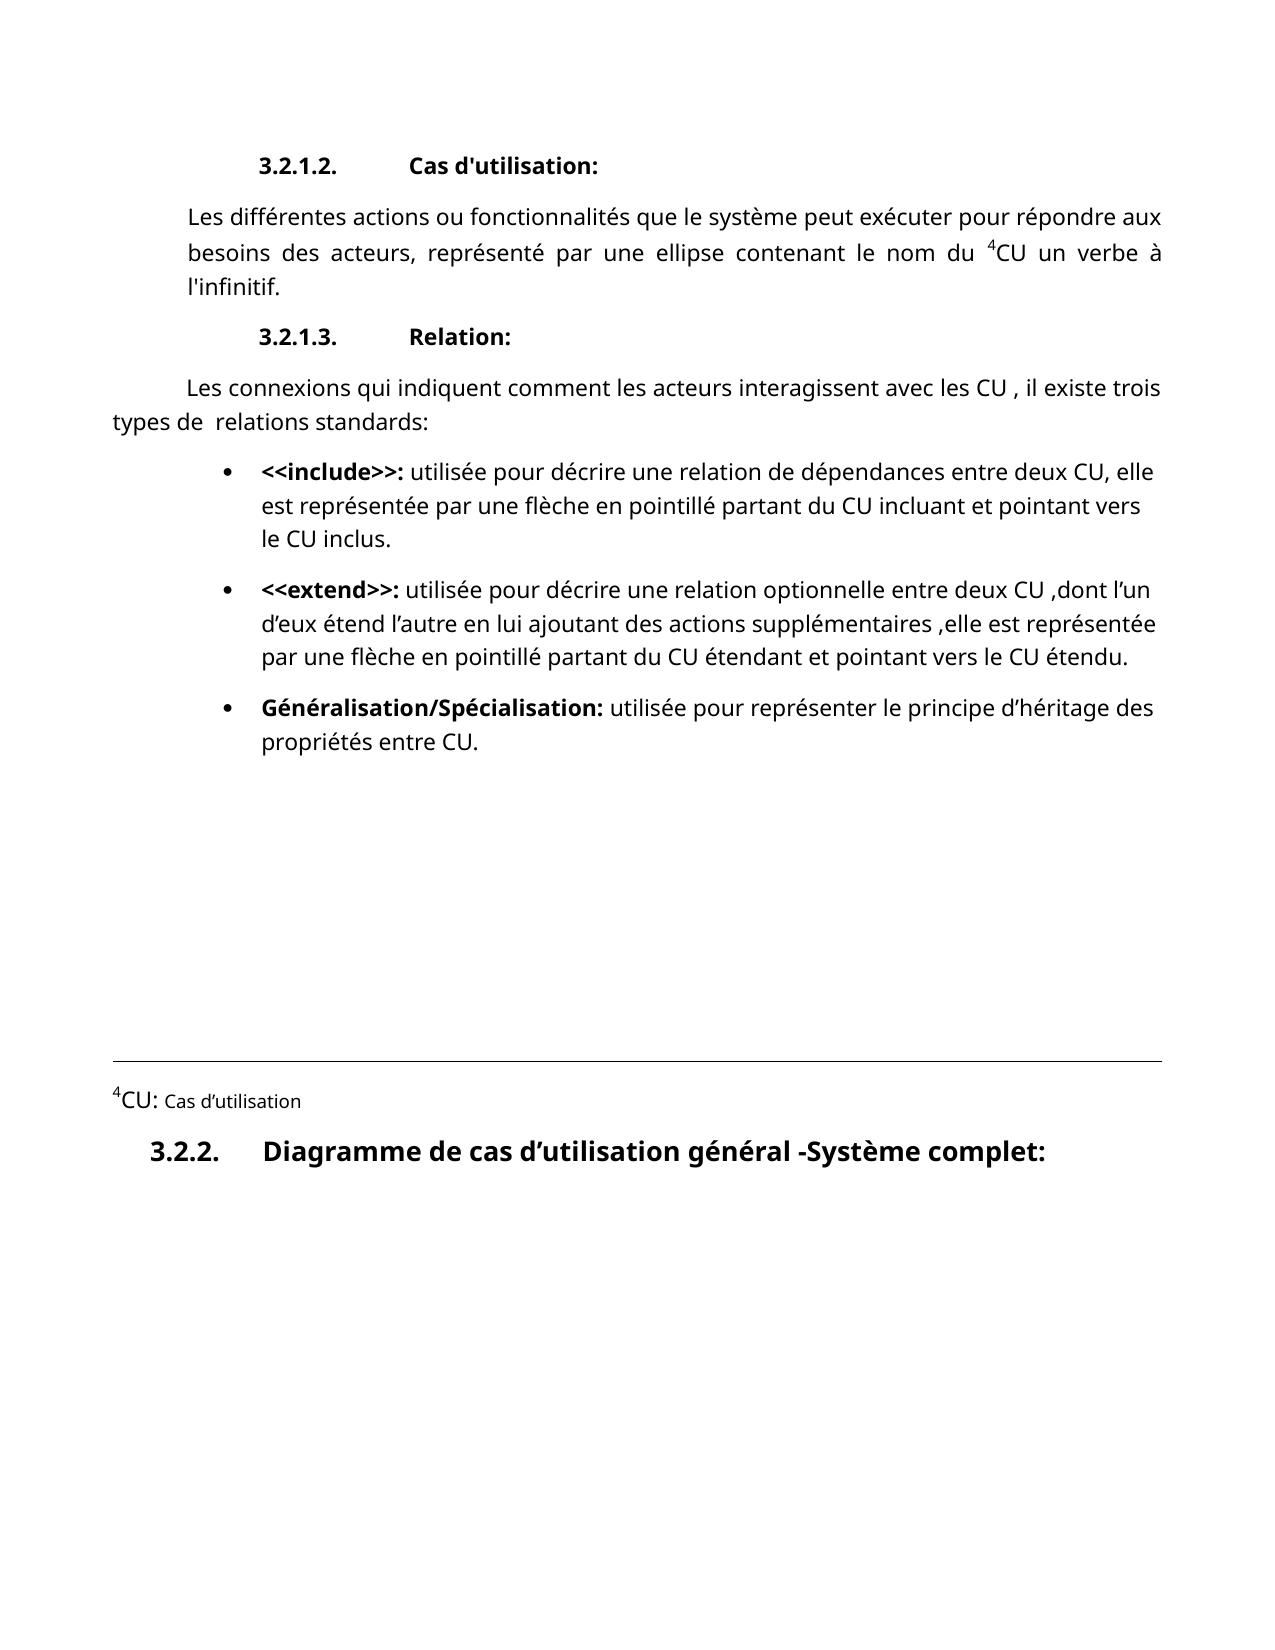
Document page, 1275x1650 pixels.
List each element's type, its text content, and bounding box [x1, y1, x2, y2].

list Généralisation/Spécialisation: utilisée pour représenter le principe d’héritage des propriétés entre CU. [223, 692, 1162, 757]
list Relation: [259, 321, 1162, 353]
list <<extend>>: utilisée pour décrire une relation optionnelle entre deux CU ,dont l’un d’eux étend l’autre en lui ajoutant des actions supplémentaires ,elle est représentée par une flèche en pointillé partant du CU étendant et pointant vers le CU étendu. [223, 574, 1162, 673]
list Diagramme de cas d’utilisation général -Système complet: [150, 1132, 1162, 1169]
list Cas d'utilisation: [259, 150, 1162, 181]
list <<include>>: utilisée pour décrire une relation de dépendances entre deux CU, elle est représentée par une flèche en pointillé partant du CU incluant et pointant vers le CU inclus. [223, 456, 1162, 555]
text 4CU: Cas d’utilisation [112, 1082, 1162, 1116]
text Les connexions qui indiquent comment les acteurs interagissent avec les CU , il existe trois types de relations standards: [112, 372, 1162, 437]
text Les différentes actions ou fonctionnalités que le système peut exécuter pour répondre aux besoins des acteurs, représenté par une ellipse contenant le nom du 4CU un verbe à l'infinitif. [187, 200, 1162, 302]
